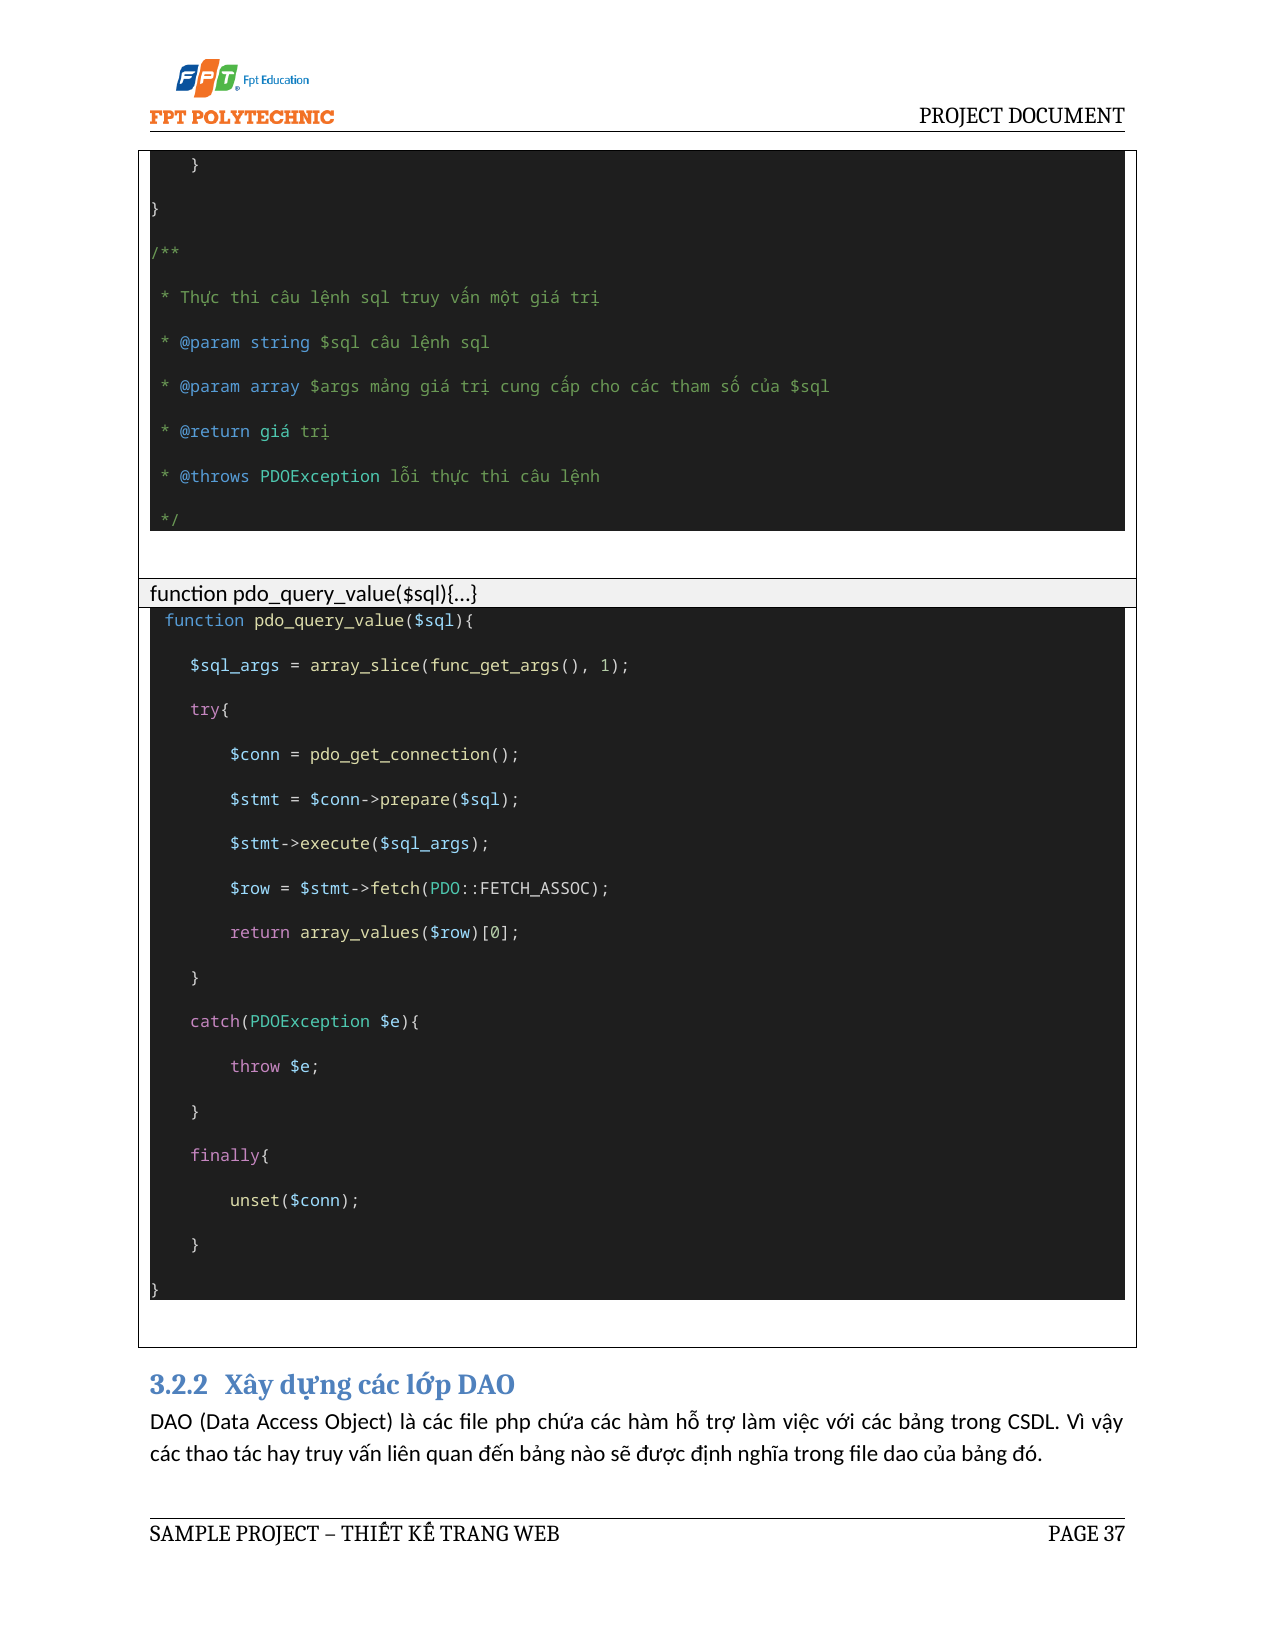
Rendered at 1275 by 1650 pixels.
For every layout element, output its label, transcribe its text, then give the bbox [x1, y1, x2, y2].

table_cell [139, 151, 1136, 578]
table_cell function pdo_query_value($sql){ $sql_args = array_slice(func_get_args(), 1); try{ $conn = pdo_get_connection(); $stmt = $conn->prepare($sql); $stmt->execute($sql_args); $row = $stmt->fetch(PDO::FETCH_ASSOC); return array_values($row)[0]; } catch(PDOException $e){ throw $e; } finally{ unset($conn); } } [139, 608, 1136, 1347]
table_cell function pdo_query_value($sql){…} [139, 579, 1136, 607]
picture [150, 59, 336, 124]
subtitle Xây dựng các lớp DAO [150, 1368, 1125, 1402]
text DAO (Data Access Object) là các file php chứa các hàm hỗ trợ làm việc với các bảng trong CSDL. Vì vậy các thao tác hay truy vấn liên quan đến bảng nào sẽ được định nghĩa trong file dao của bảng đó. [150, 1407, 1125, 1467]
